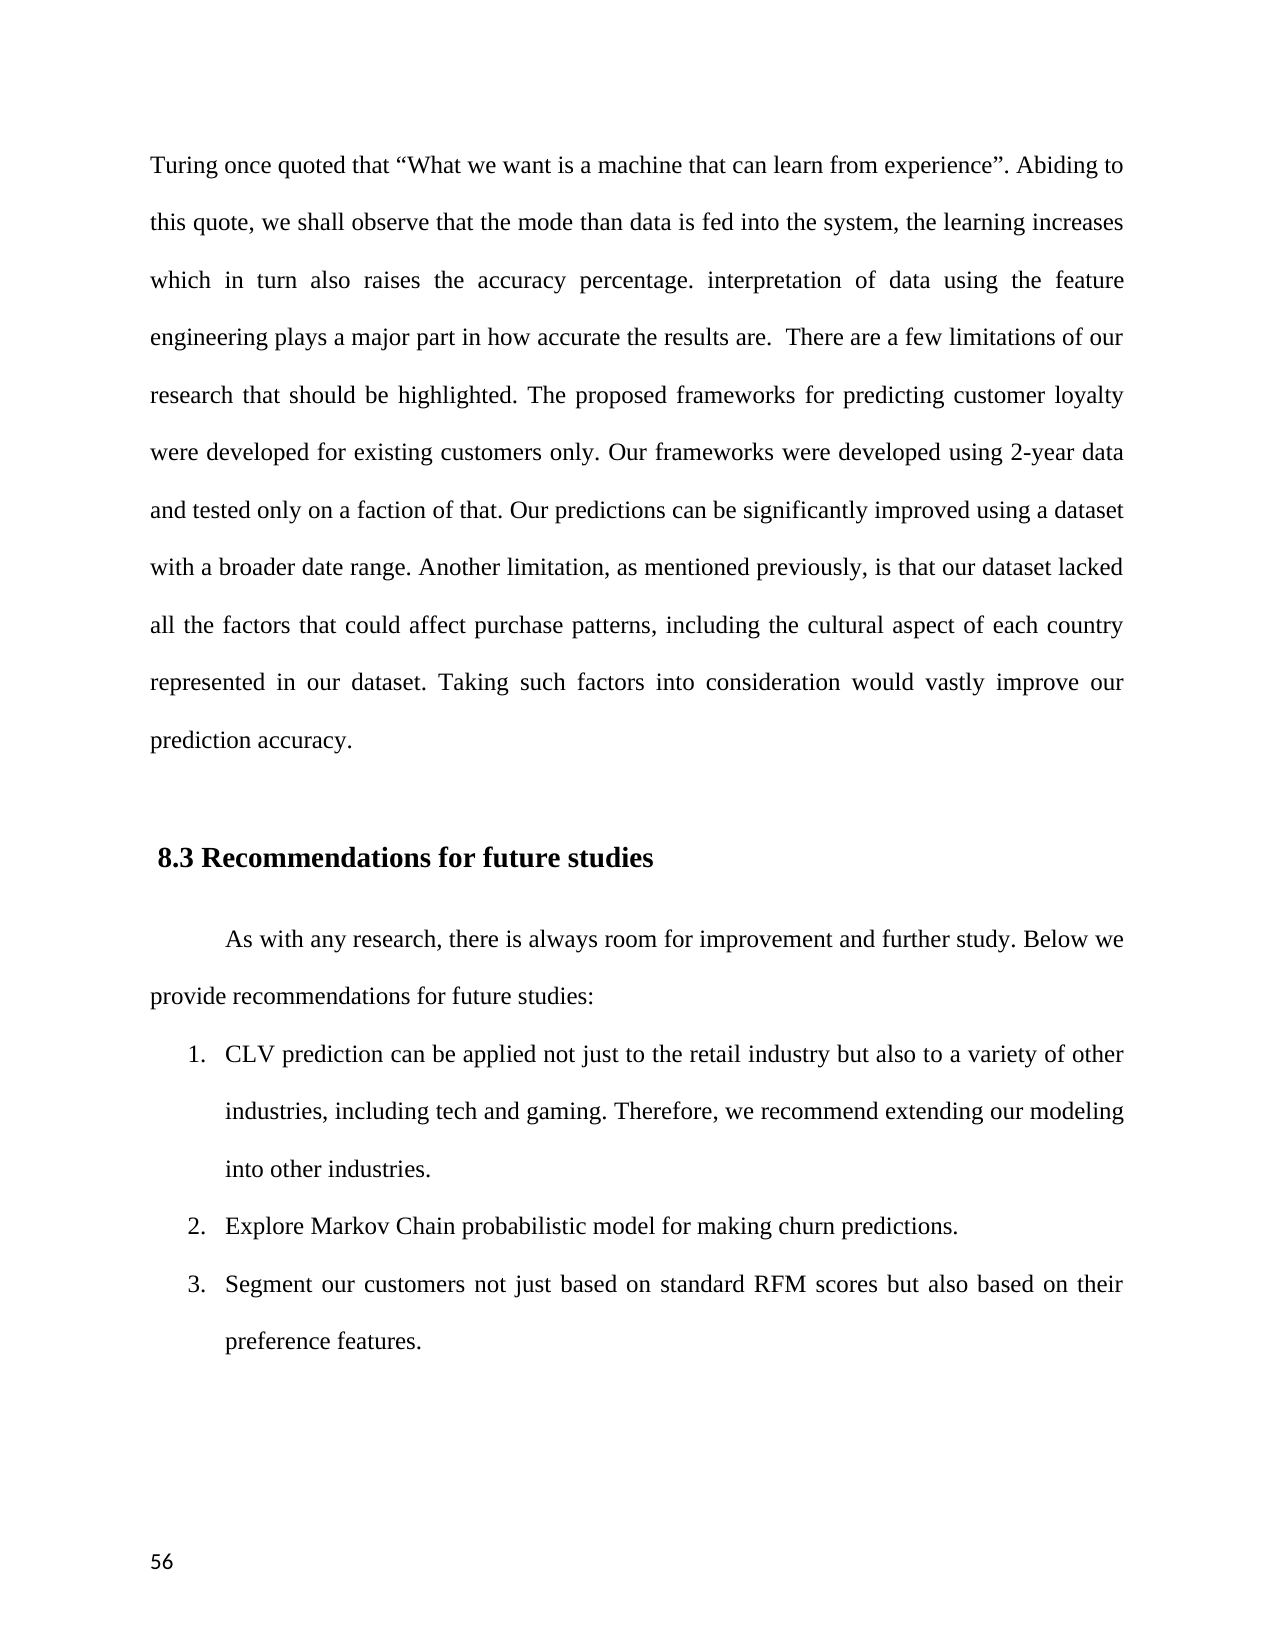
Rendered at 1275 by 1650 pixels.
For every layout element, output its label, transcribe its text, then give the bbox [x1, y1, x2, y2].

text 8.3 Recommendations for future studies [150, 840, 1125, 873]
list CLV prediction can be applied not just to the retail industry but also to a variety of other industries, including tech and gaming. Therefore, we recommend extending our modeling into other industries. [187, 1039, 1125, 1182]
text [150, 150, 1125, 754]
text As with any research, there is always room for improvement and further study. Below we provide recommendations for future studies: [150, 924, 1125, 1010]
list Segment our customers not just based on standard RFM scores but also based on their preference features. [187, 1269, 1125, 1355]
list Explore Markov Chain probabilistic model for making churn predictions. [187, 1211, 1125, 1240]
